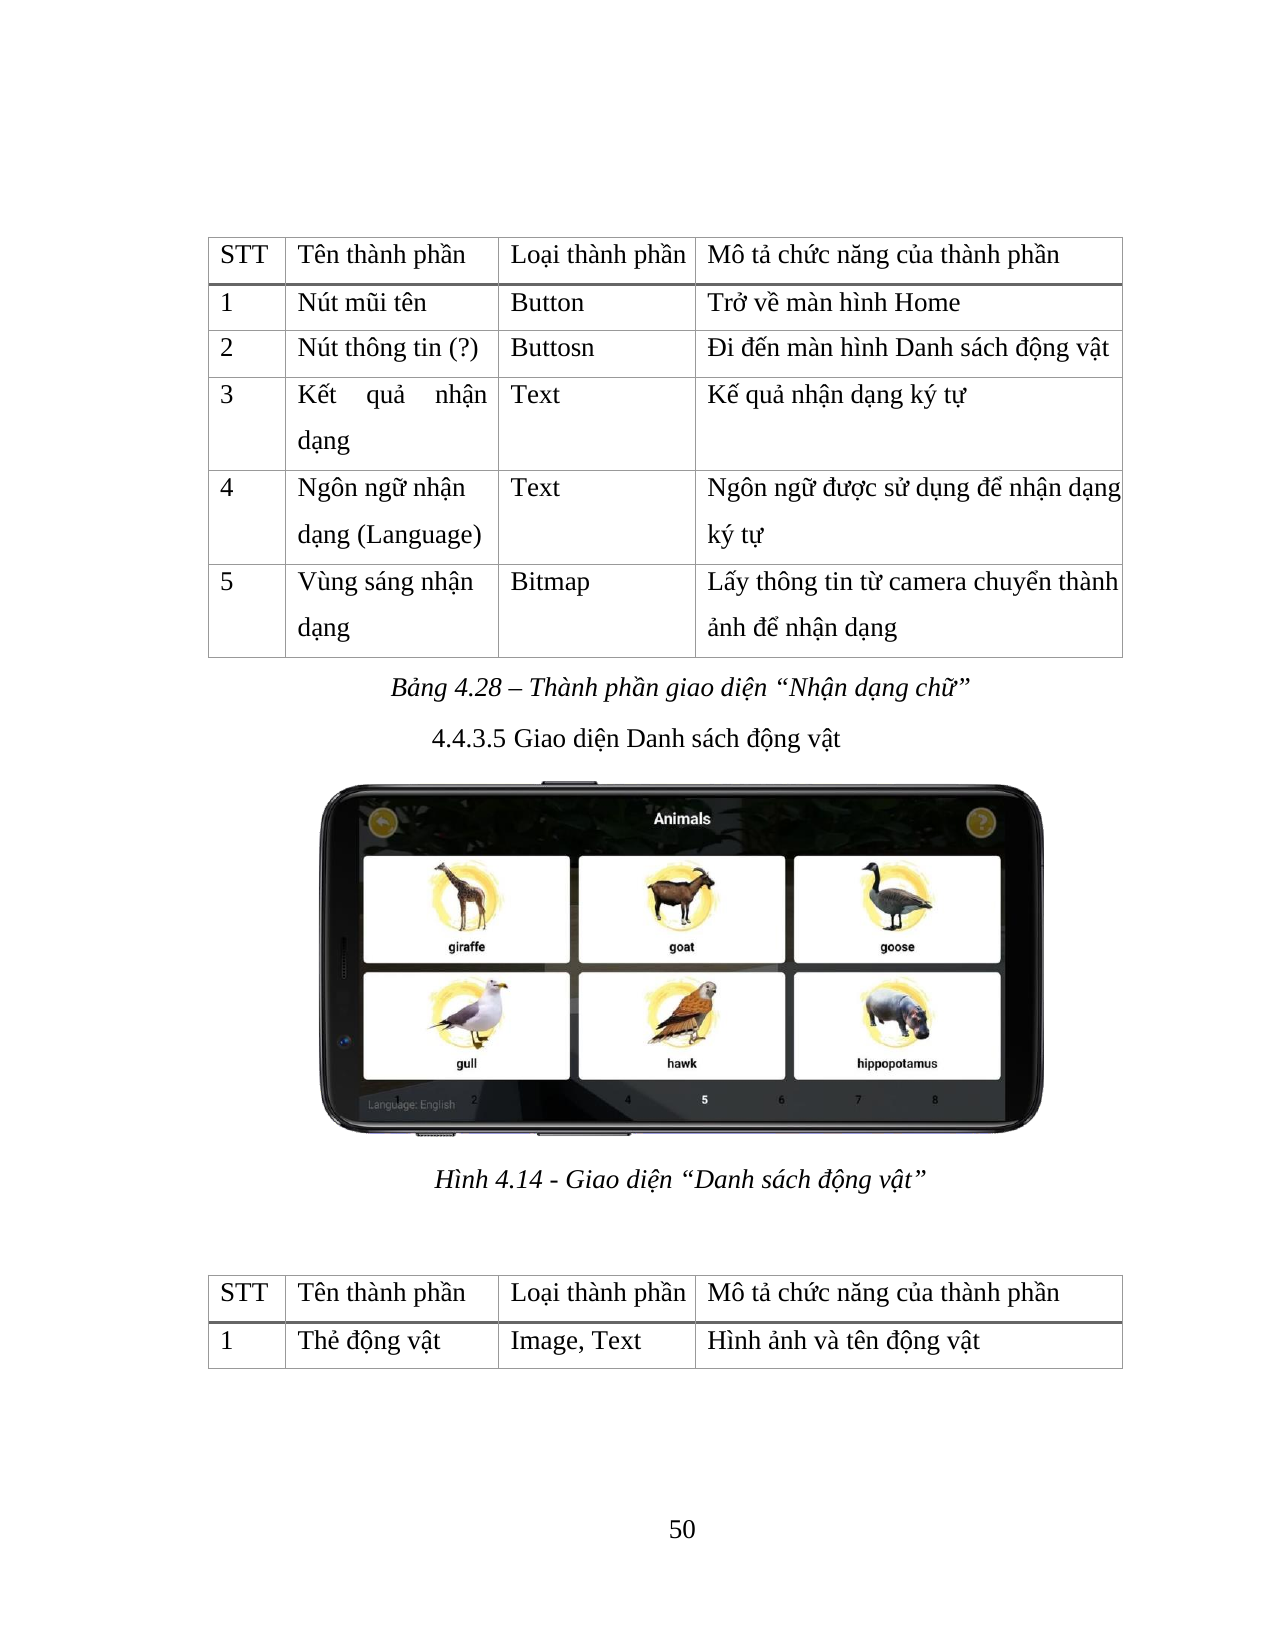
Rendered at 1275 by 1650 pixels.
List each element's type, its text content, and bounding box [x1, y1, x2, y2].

table_header Loại thành phần [499, 238, 695, 283]
table_cell 3 [209, 378, 285, 470]
table_header Tên thành phần [286, 1276, 498, 1321]
table_cell Nút thông tin (?) [286, 331, 498, 377]
table_header Tên thành phần [286, 238, 498, 283]
table_header Mô tả chức năng của thành phần [696, 238, 1122, 283]
text Hình 4.14 - Giao diện “Danh sách động vật” [412, 1137, 952, 1194]
table_cell 1 [209, 1324, 285, 1368]
table_cell Kế quả nhận dạng ký tự [696, 378, 1122, 470]
table_cell 4 [209, 471, 285, 563]
table_cell Image, Text [499, 1324, 695, 1368]
table_header STT [209, 1276, 285, 1321]
table_cell 1 [209, 286, 285, 330]
table_cell Hình ảnh và tên động vật [696, 1324, 1122, 1368]
table_cell Lấy thông tin từ camera chuyển thành ảnh để nhận dạng [696, 565, 1122, 657]
table_cell Text [499, 471, 695, 563]
table_cell Text [499, 378, 695, 470]
table_cell Nút mũi tên [286, 286, 498, 330]
table_header Loại thành phần [499, 1276, 695, 1321]
table_cell Kết quả nhận dạng [286, 378, 498, 470]
table_cell Buttosn [499, 331, 695, 377]
table_header Mô tả chức năng của thành phần [696, 1276, 1122, 1321]
table_cell Vùng sáng nhận dạng [286, 565, 498, 657]
picture [318, 781, 1044, 1137]
table_cell Thẻ động vật [286, 1324, 498, 1368]
table_header STT [209, 238, 285, 283]
table_cell Ngôn ngữ nhận dạng (Language) [286, 471, 498, 563]
table_cell Trở về màn hình Home [696, 286, 1122, 330]
table_cell Ngôn ngữ được sử dụng để nhận dạng ký tự [696, 471, 1122, 563]
list Giao diện Danh sách động vật [432, 723, 1219, 754]
table_cell Đi đến màn hình Danh sách động vật [696, 331, 1122, 377]
table_cell 2 [209, 331, 285, 377]
table_cell 5 [209, 565, 285, 657]
table_cell Button [499, 286, 695, 330]
table_cell Bitmap [499, 565, 695, 657]
text Bảng 4.28 – Thành phần giao diện “Nhận dạng chữ” [356, 671, 1008, 702]
